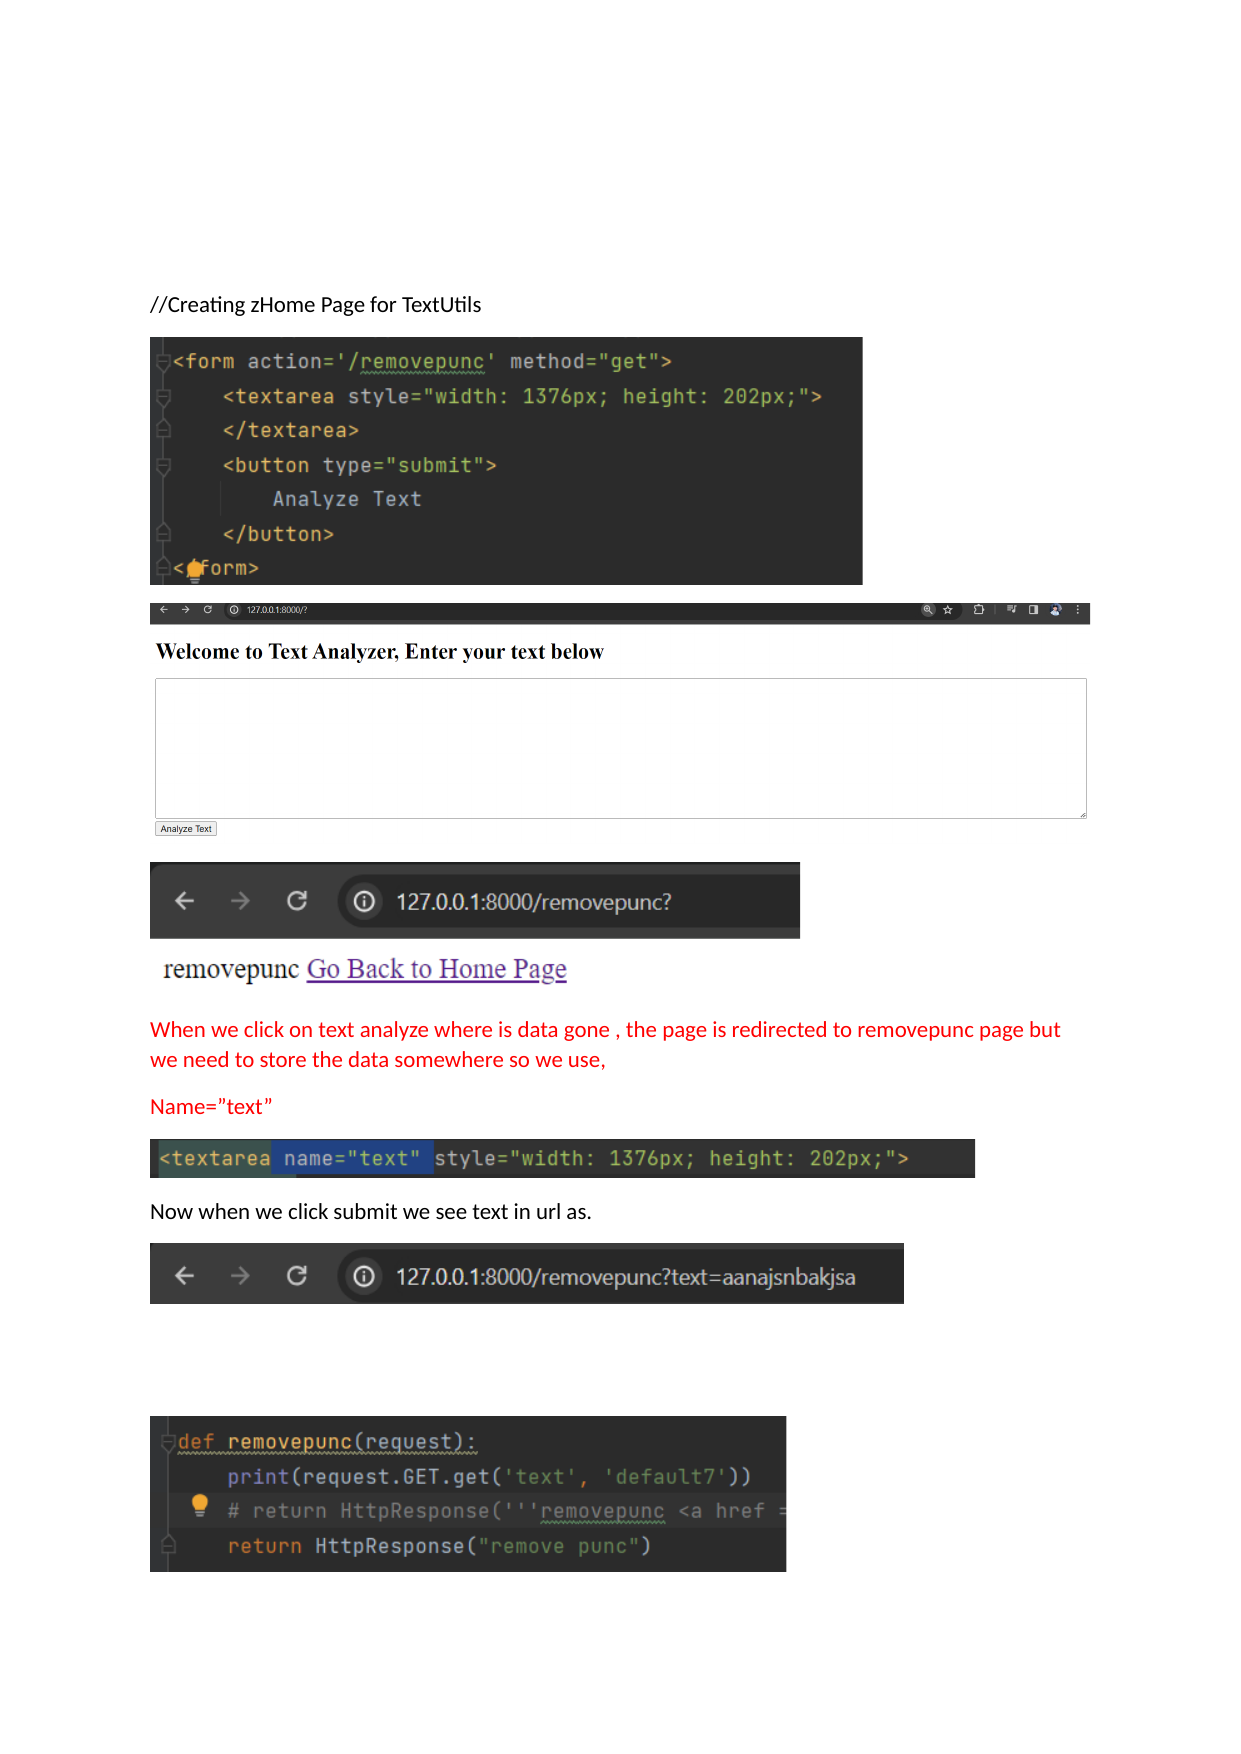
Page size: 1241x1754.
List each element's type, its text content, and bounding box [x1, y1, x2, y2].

text When we click on text analyze where is data gone , the page is redirected to removepunc page but we need to store the data somewhere so we use, [150, 1015, 1090, 1073]
picture [150, 603, 1091, 844]
picture [150, 1416, 787, 1572]
text Name=”text” [150, 1092, 1090, 1120]
picture [150, 1139, 976, 1178]
picture [150, 862, 800, 997]
text Now when we click submit we see text in url as. [150, 1197, 1090, 1225]
picture [150, 337, 863, 585]
text //Creating zHome Page for TextUtils [150, 291, 1090, 319]
picture [150, 1243, 904, 1304]
